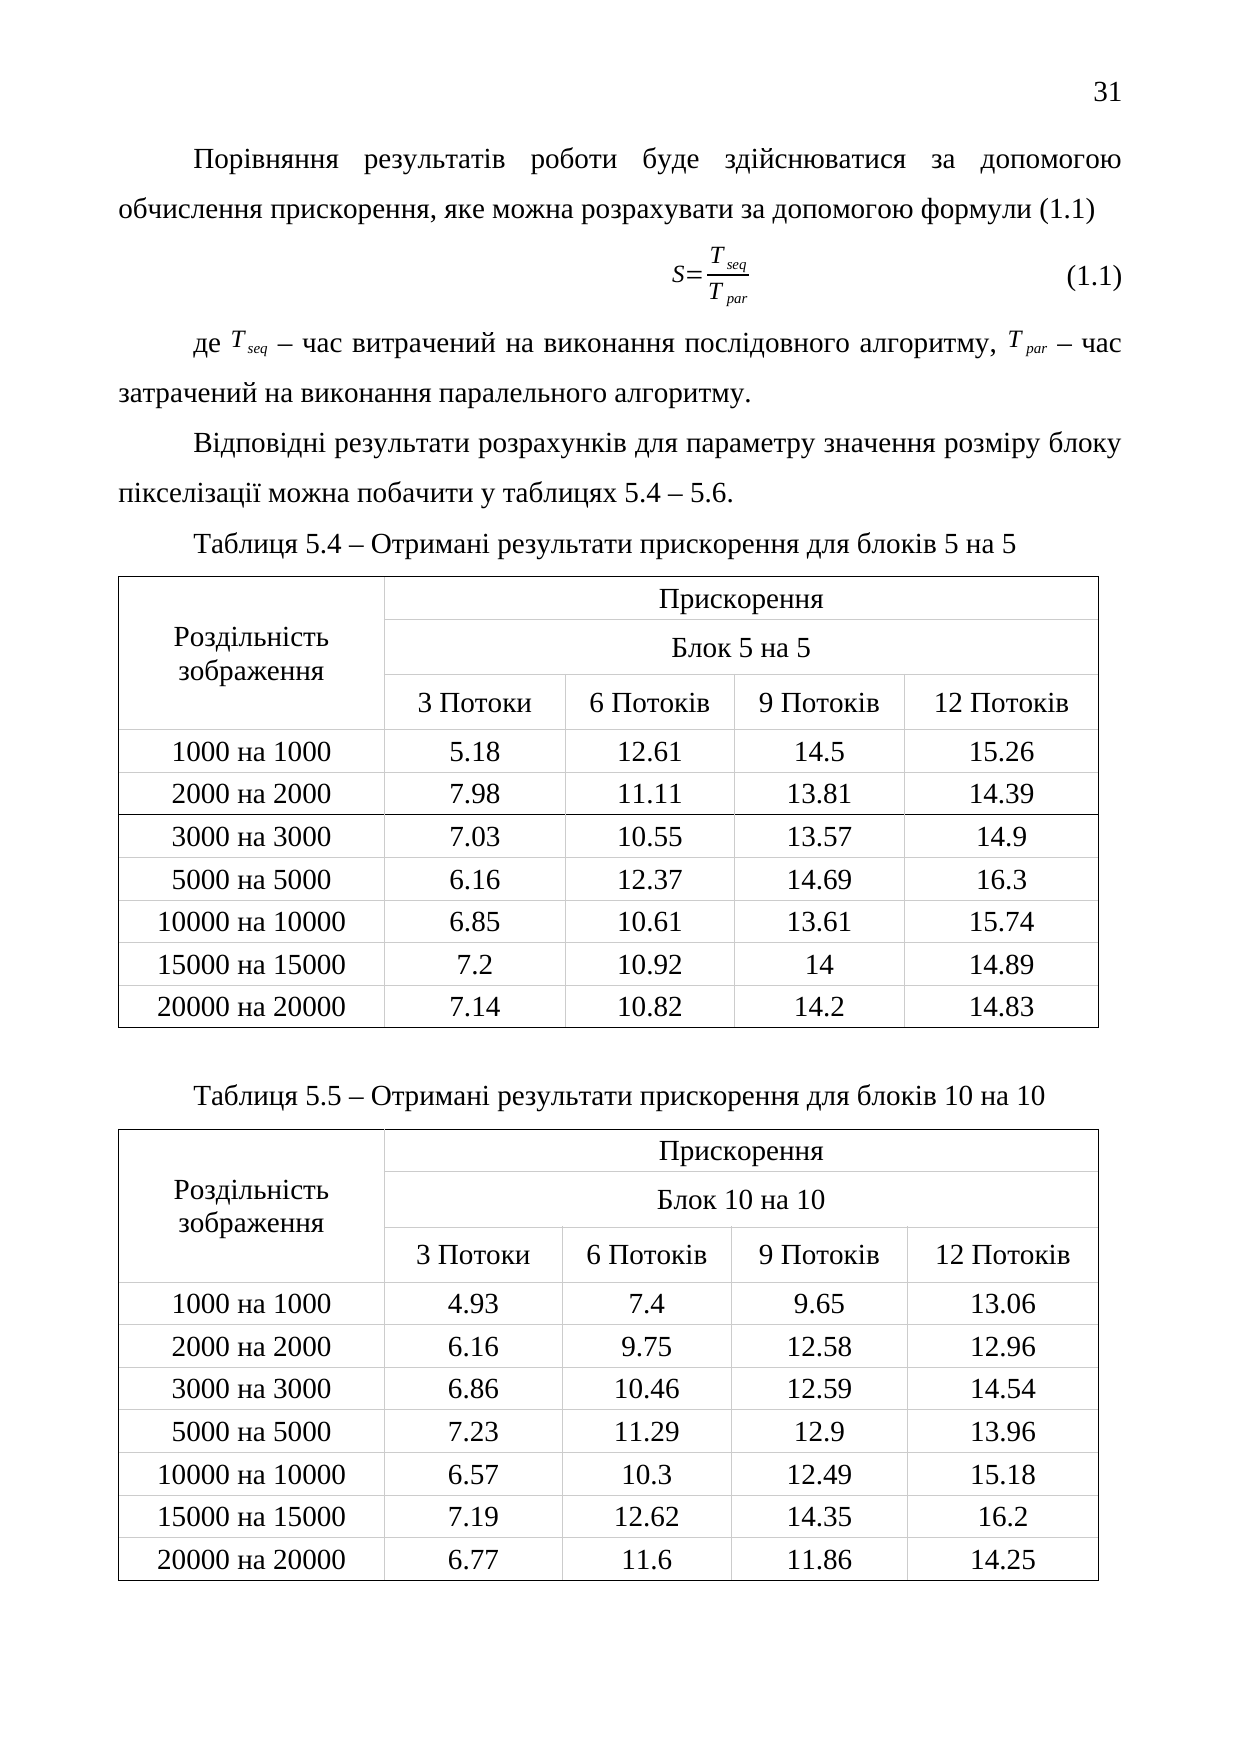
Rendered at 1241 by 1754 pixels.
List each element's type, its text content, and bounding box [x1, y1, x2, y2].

table_cell 13.57 [735, 815, 904, 857]
text де – час витрачений на виконання послідовного алгоритму, – час затрачений на виконання паралельного алгоритму. [118, 325, 1122, 408]
table_cell 14.39 [905, 773, 1098, 814]
table_cell 14.89 [905, 943, 1098, 985]
table_cell 3 Потоки [385, 675, 565, 729]
table_cell 15.74 [905, 901, 1098, 942]
table_cell 1000 на 1000 [119, 1283, 384, 1324]
table_cell 14.35 [732, 1496, 907, 1537]
table_cell 6.77 [385, 1538, 562, 1580]
table_cell 10.92 [566, 943, 734, 985]
table_cell 13.61 [735, 901, 904, 942]
table_cell 3 Потоки [385, 1228, 562, 1281]
table_cell 7.14 [385, 986, 565, 1027]
text Відповідні результати розрахунків для параметру значення розміру блоку пікселізації можна побачити у таблицях 5.4 – 5.6. [118, 425, 1122, 509]
table_cell 6.16 [385, 858, 565, 899]
table_cell 13.06 [908, 1283, 1098, 1324]
table_header Прискорення [385, 1130, 1098, 1171]
table_cell 13.96 [908, 1410, 1098, 1452]
table_cell 20000 на 20000 [119, 1538, 384, 1580]
table_cell 7.98 [385, 773, 565, 814]
table_cell 12.59 [732, 1368, 907, 1409]
table_cell 9 Потоків [735, 675, 904, 729]
table_cell 14.5 [735, 730, 904, 772]
table_cell 11.86 [732, 1538, 907, 1580]
table_cell 5000 на 5000 [119, 1410, 384, 1452]
table_header Роздільність зображення [119, 1130, 384, 1281]
table_cell 12 Потоків [905, 675, 1098, 729]
table_cell 14.54 [908, 1368, 1098, 1409]
table_cell 6.57 [385, 1453, 562, 1494]
table_header Роздільність зображення [119, 577, 384, 729]
table_cell 7.2 [385, 943, 565, 985]
table_cell 10.82 [566, 986, 734, 1027]
table_cell 13.81 [735, 773, 904, 814]
table_cell 6 Потоків [566, 675, 734, 729]
table_cell Блок 5 на 5 [385, 620, 1098, 674]
table_cell 2000 на 2000 [119, 1325, 384, 1367]
table_cell 14.2 [735, 986, 904, 1027]
table_cell 5000 на 5000 [119, 858, 384, 899]
table_cell 10.61 [566, 901, 734, 942]
table_cell 9 Потоків [732, 1228, 907, 1281]
table_cell 3000 на 3000 [119, 1368, 384, 1409]
table_cell 16.2 [908, 1496, 1098, 1537]
table_cell 7.4 [563, 1283, 731, 1324]
text Порівняння результатів роботи буде здійснюватися за допомогою обчислення прискорення, яке можна розрахувати за допомогою формули (1.1) [118, 141, 1122, 225]
table_cell 10.3 [563, 1453, 731, 1494]
table_cell 15.26 [905, 730, 1098, 772]
text (1.1) [413, 242, 1122, 308]
table_cell 14.83 [905, 986, 1098, 1027]
table_cell 14.69 [735, 858, 904, 899]
table_cell 9.75 [563, 1325, 731, 1367]
table_cell 6 Потоків [563, 1228, 731, 1281]
table_cell 12 Потоків [908, 1228, 1098, 1281]
table_cell 10.55 [566, 815, 734, 857]
table_cell 14.25 [908, 1538, 1098, 1580]
table_cell 6.86 [385, 1368, 562, 1409]
table_cell 12.37 [566, 858, 734, 899]
table_cell 12.9 [732, 1410, 907, 1452]
table_cell 2000 на 2000 [119, 773, 384, 814]
table_cell 12.58 [732, 1325, 907, 1367]
table_cell 5.18 [385, 730, 565, 772]
text Таблиця 5.4 – Отримані результати прискорення для блоків 5 на 5 [118, 526, 1122, 559]
table_cell 16.3 [905, 858, 1098, 899]
table_cell 6.16 [385, 1325, 562, 1367]
table_cell 10000 на 10000 [119, 901, 384, 942]
table_cell 14.9 [905, 815, 1098, 857]
table_cell 4.93 [385, 1283, 562, 1324]
table_cell 20000 на 20000 [119, 986, 384, 1027]
table_cell 7.03 [385, 815, 565, 857]
table_cell 11.11 [566, 773, 734, 814]
table_cell 12.61 [566, 730, 734, 772]
table_cell 7.19 [385, 1496, 562, 1537]
table_cell 1000 на 1000 [119, 730, 384, 772]
table_cell 11.6 [563, 1538, 731, 1580]
table_cell 7.23 [385, 1410, 562, 1452]
table_cell 10000 на 10000 [119, 1453, 384, 1494]
table_header Прискорення [385, 577, 1098, 619]
text Таблиця 5.5 – Отримані результати прискорення для блоків 10 на 10 [118, 1078, 1122, 1112]
table_cell 14 [735, 943, 904, 985]
table_cell 12.96 [908, 1325, 1098, 1367]
table_cell 11.29 [563, 1410, 731, 1452]
table_cell Блок 10 на 10 [385, 1172, 1098, 1226]
table_cell 9.65 [732, 1283, 907, 1324]
table_cell 15000 на 15000 [119, 1496, 384, 1537]
table_cell 15.18 [908, 1453, 1098, 1494]
table_cell 6.85 [385, 901, 565, 942]
table_cell 3000 на 3000 [119, 815, 384, 857]
table_cell 15000 на 15000 [119, 943, 384, 985]
table_cell 12.62 [563, 1496, 731, 1537]
table_cell 10.46 [563, 1368, 731, 1409]
table_cell 12.49 [732, 1453, 907, 1494]
